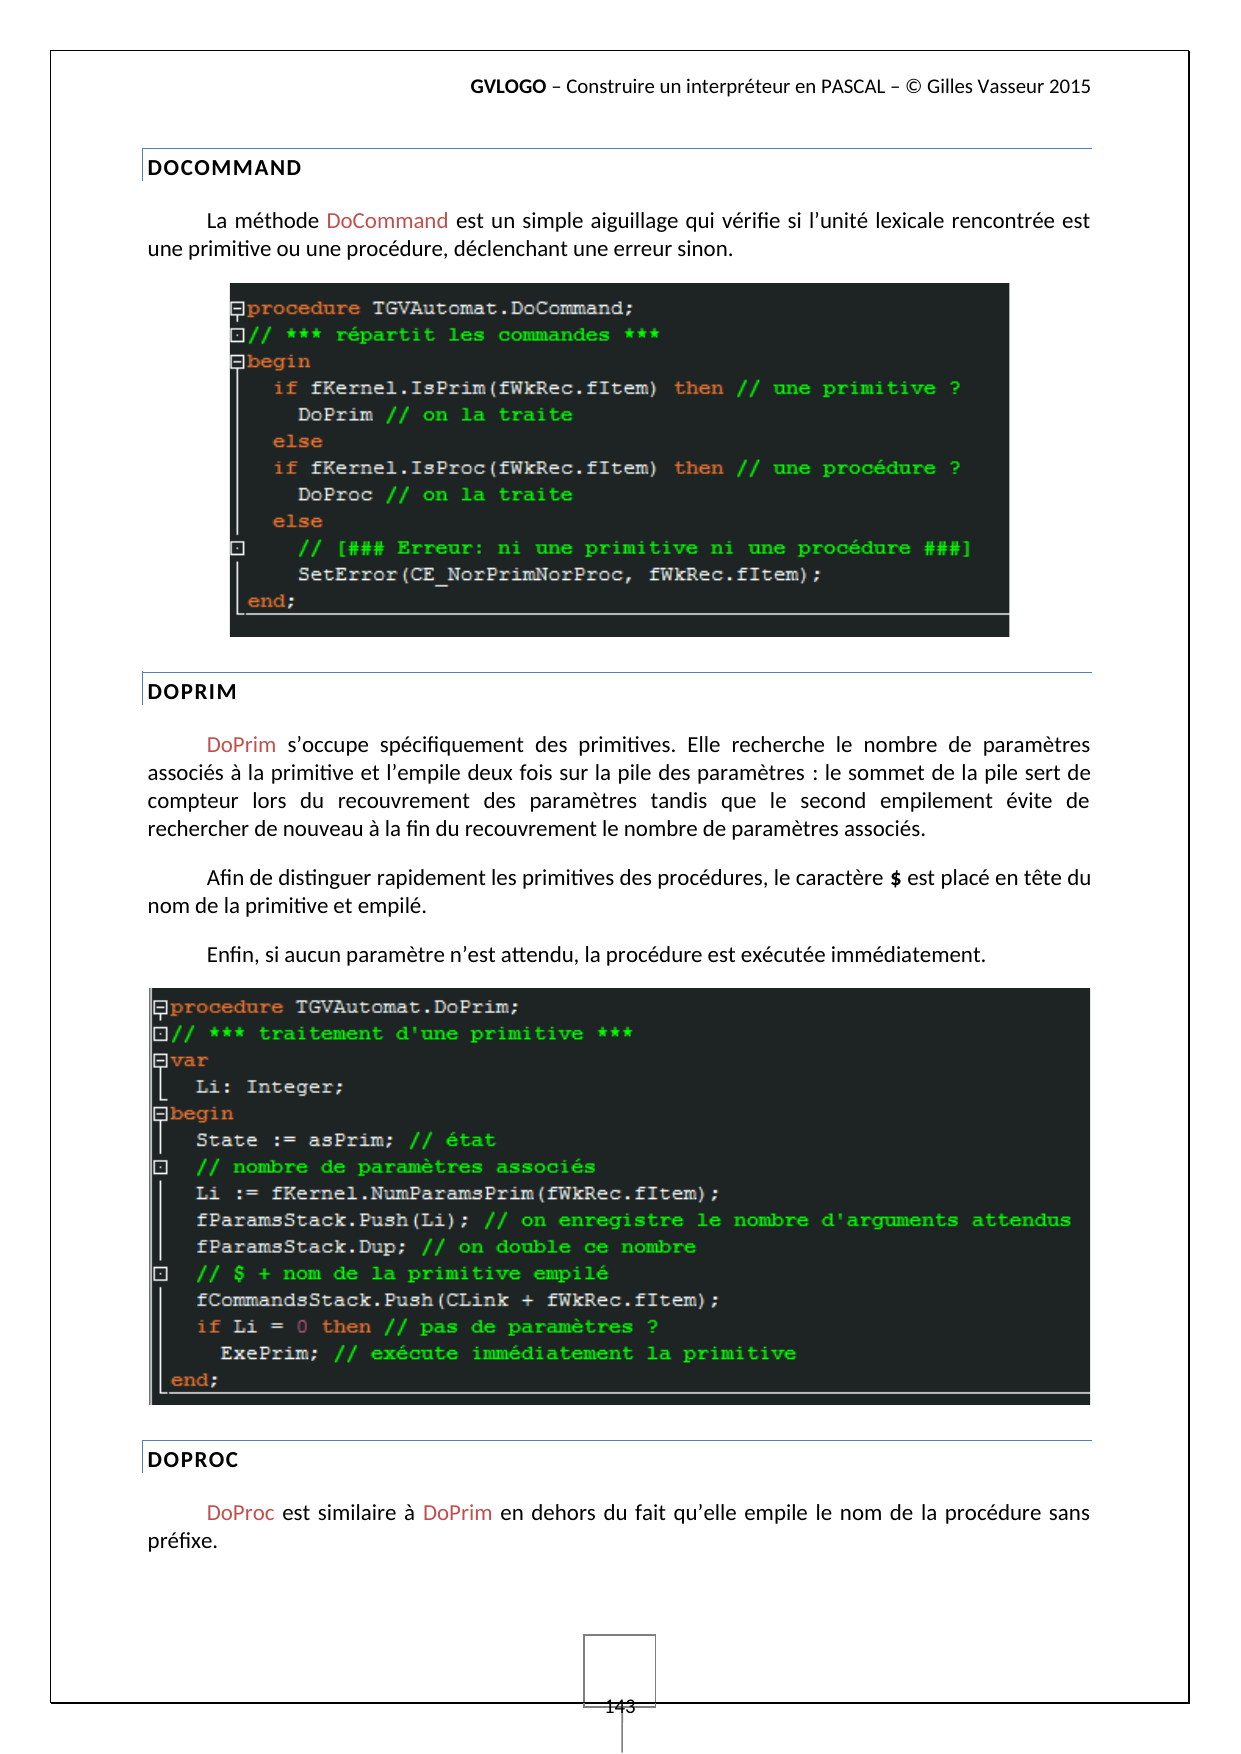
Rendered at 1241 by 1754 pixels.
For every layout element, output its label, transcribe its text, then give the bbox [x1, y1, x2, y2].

picture [149, 988, 1091, 1405]
text DoProc est similaire à DoPrim en dehors du fait qu’elle empile le nom de la procédure sans préfixe. [147, 1498, 1092, 1554]
text DoPrim s’occupe spécifiquement des primitives. Elle recherche le nombre de paramètres associés à la primitive et l’empile deux fois sur la pile des paramètres : le sommet de la pile sert de compteur lors du recouvrement des paramètres tandis que le second empilement évite de rechercher de nouveau à la fin du recouvrement le nombre de paramètres associés. [147, 730, 1092, 842]
text La méthode DoCommand est un simple aiguillage qui vérifie si l’unité lexicale rencontrée est une primitive ou une procédure, déclenchant une erreur sinon. [147, 206, 1092, 262]
subtitle DoCommand [143, 149, 1092, 181]
subtitle DoPrim [143, 673, 1092, 705]
text Enfin, si aucun paramètre n’est attendu, la procédure est exécutée immédiatement. [147, 940, 1092, 968]
subtitle DoProc [143, 1441, 1092, 1473]
picture [229, 283, 1010, 637]
text Afin de distinguer rapidement les primitives des procédures, le caractère $ est placé en tête du nom de la primitive et empilé. [147, 863, 1092, 919]
